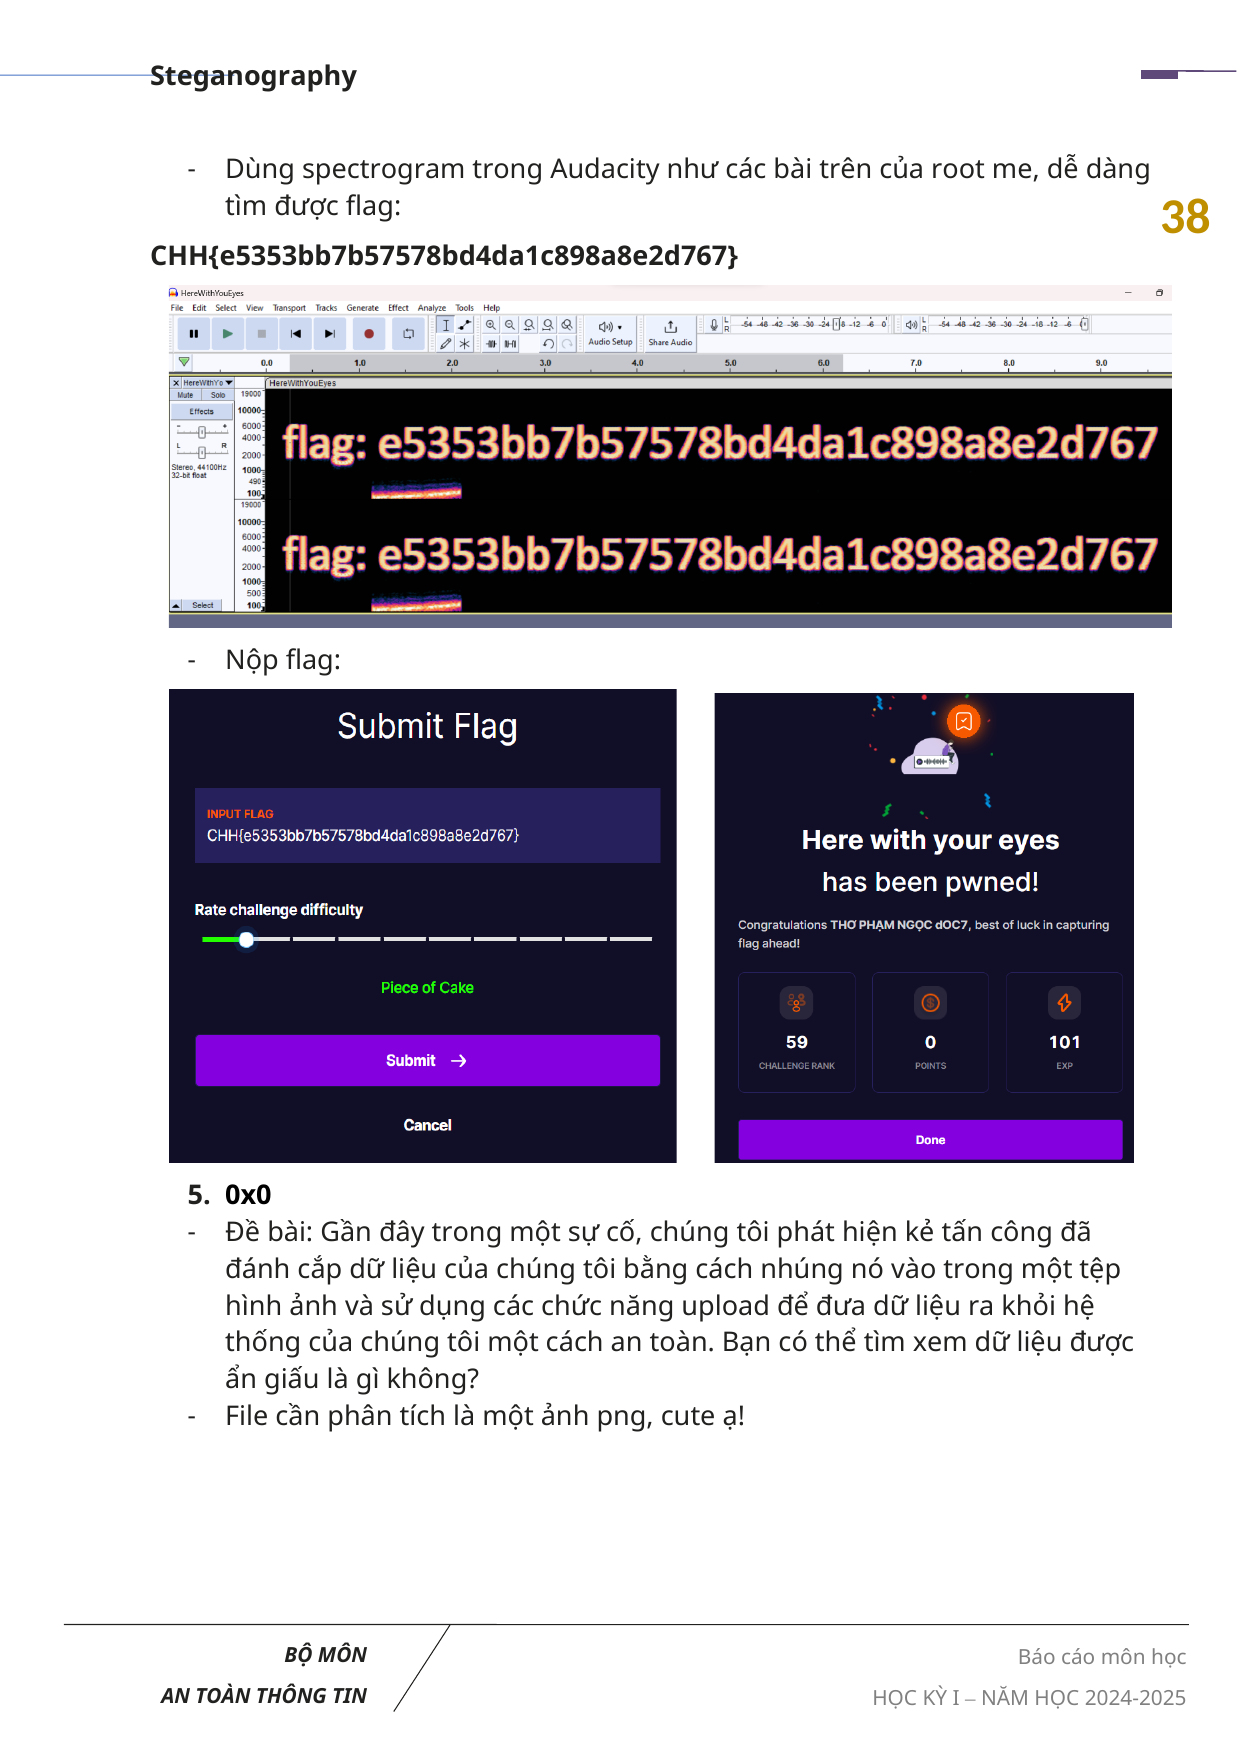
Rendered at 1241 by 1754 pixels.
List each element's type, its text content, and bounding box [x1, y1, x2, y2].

list Nộp flag: [187, 640, 1153, 677]
list Dùng spectrogram trong Audacity như các bài trên của root me, dễ dàng tìm được flag: [187, 150, 1153, 224]
list 0x0 [187, 1175, 1153, 1212]
text CHH{e5353bb7b57578bd4da1c898a8e2d767} [150, 236, 1153, 273]
list File cần phân tích là một ảnh png, cute ạ! [187, 1397, 1153, 1433]
list Đề bài: Gần đây trong một sự cố, chúng tôi phát hiện kẻ tấn công đã đánh cắp dữ liệu của chúng tôi bằng cách nhúng nó vào trong một tệp hình ảnh và sử dụng các chức năng upload để đưa dữ liệu ra khỏi hệ thống của chúng tôi một cách an toàn. Bạn có thể tìm xem dữ liệu được ẩn giấu là gì không? [187, 1212, 1153, 1397]
